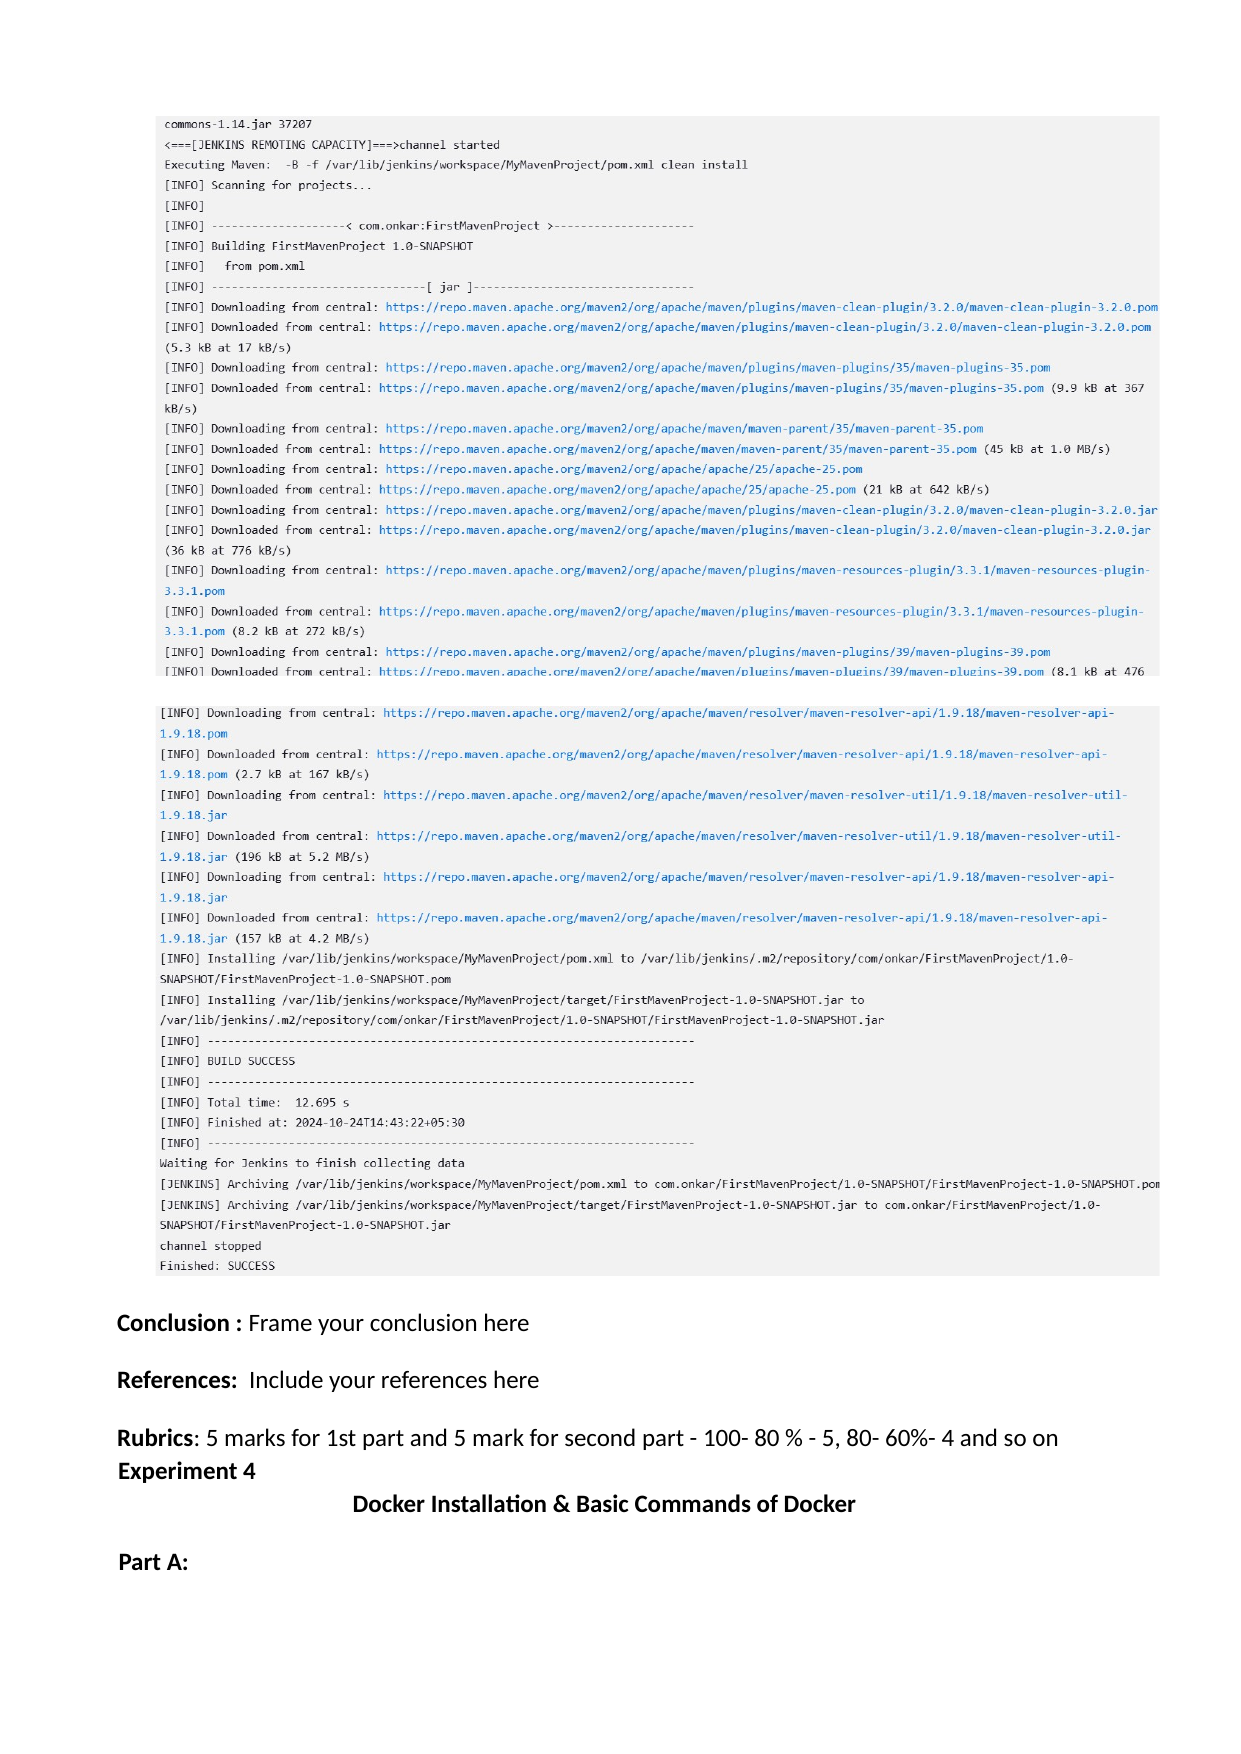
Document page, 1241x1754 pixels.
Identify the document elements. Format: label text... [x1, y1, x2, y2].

picture [155, 706, 1160, 1276]
text Docker Installation & Basic Commands of Docker [352, 1489, 1121, 1519]
text Rubrics: 5 marks for 1st part and 5 mark for second part - 100- 80 % - 5, 80- 60%- 4 and so on Experiment 4 [117, 1422, 1121, 1486]
picture [155, 116, 1160, 676]
text Conclusion : Frame your conclusion here [117, 1307, 1121, 1338]
text References: Include your references here [117, 1364, 1121, 1395]
text Part A: [118, 1546, 1121, 1576]
